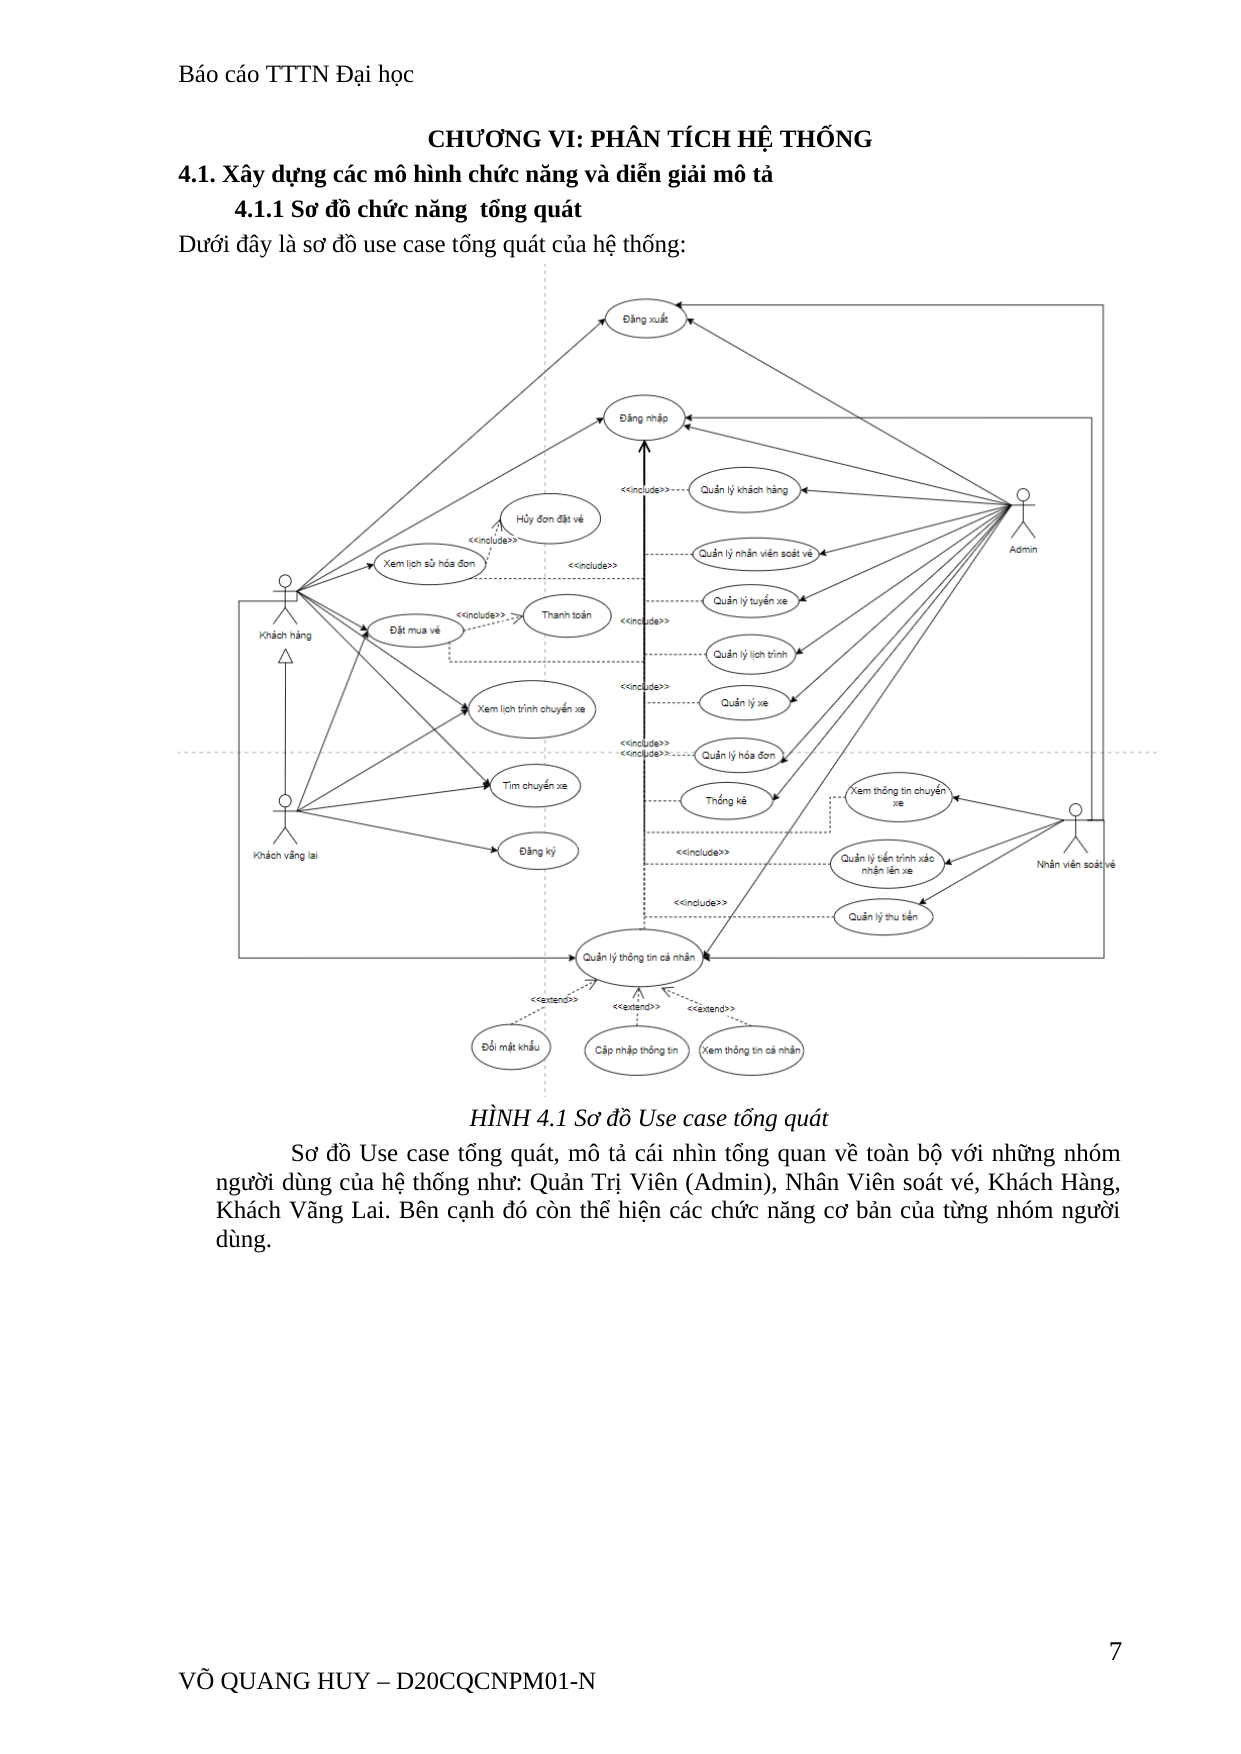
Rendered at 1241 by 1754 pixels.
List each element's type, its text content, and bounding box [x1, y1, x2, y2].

text 4.1.1 Sơ đồ chức năng tổng quát [216, 194, 1122, 223]
text 4.1. Xây dựng các mô hình chức năng và diễn giải mô tả [178, 159, 1122, 188]
text HÌNH 4.1 Sơ đồ Use case tổng quát [178, 1103, 1122, 1132]
picture [178, 264, 1158, 1097]
text Dưới đây là sơ đồ use case tổng quát của hệ thống: [178, 229, 1122, 258]
text Sơ đồ Use case tổng quát, mô tả cái nhìn tổng quan về toàn bộ với những nhóm người dùng của hệ thống như: Quản Trị Viên (Admin), Nhân Viên soát vé, Khách Hàng, Khách Vãng Lai. Bên cạnh đó còn thể hiện các chức năng cơ bản của từng nhóm người dùng. [216, 1138, 1122, 1253]
subtitle CHƯƠNG VI: PHÂN TÍCH HỆ THỐNG [178, 124, 1122, 153]
